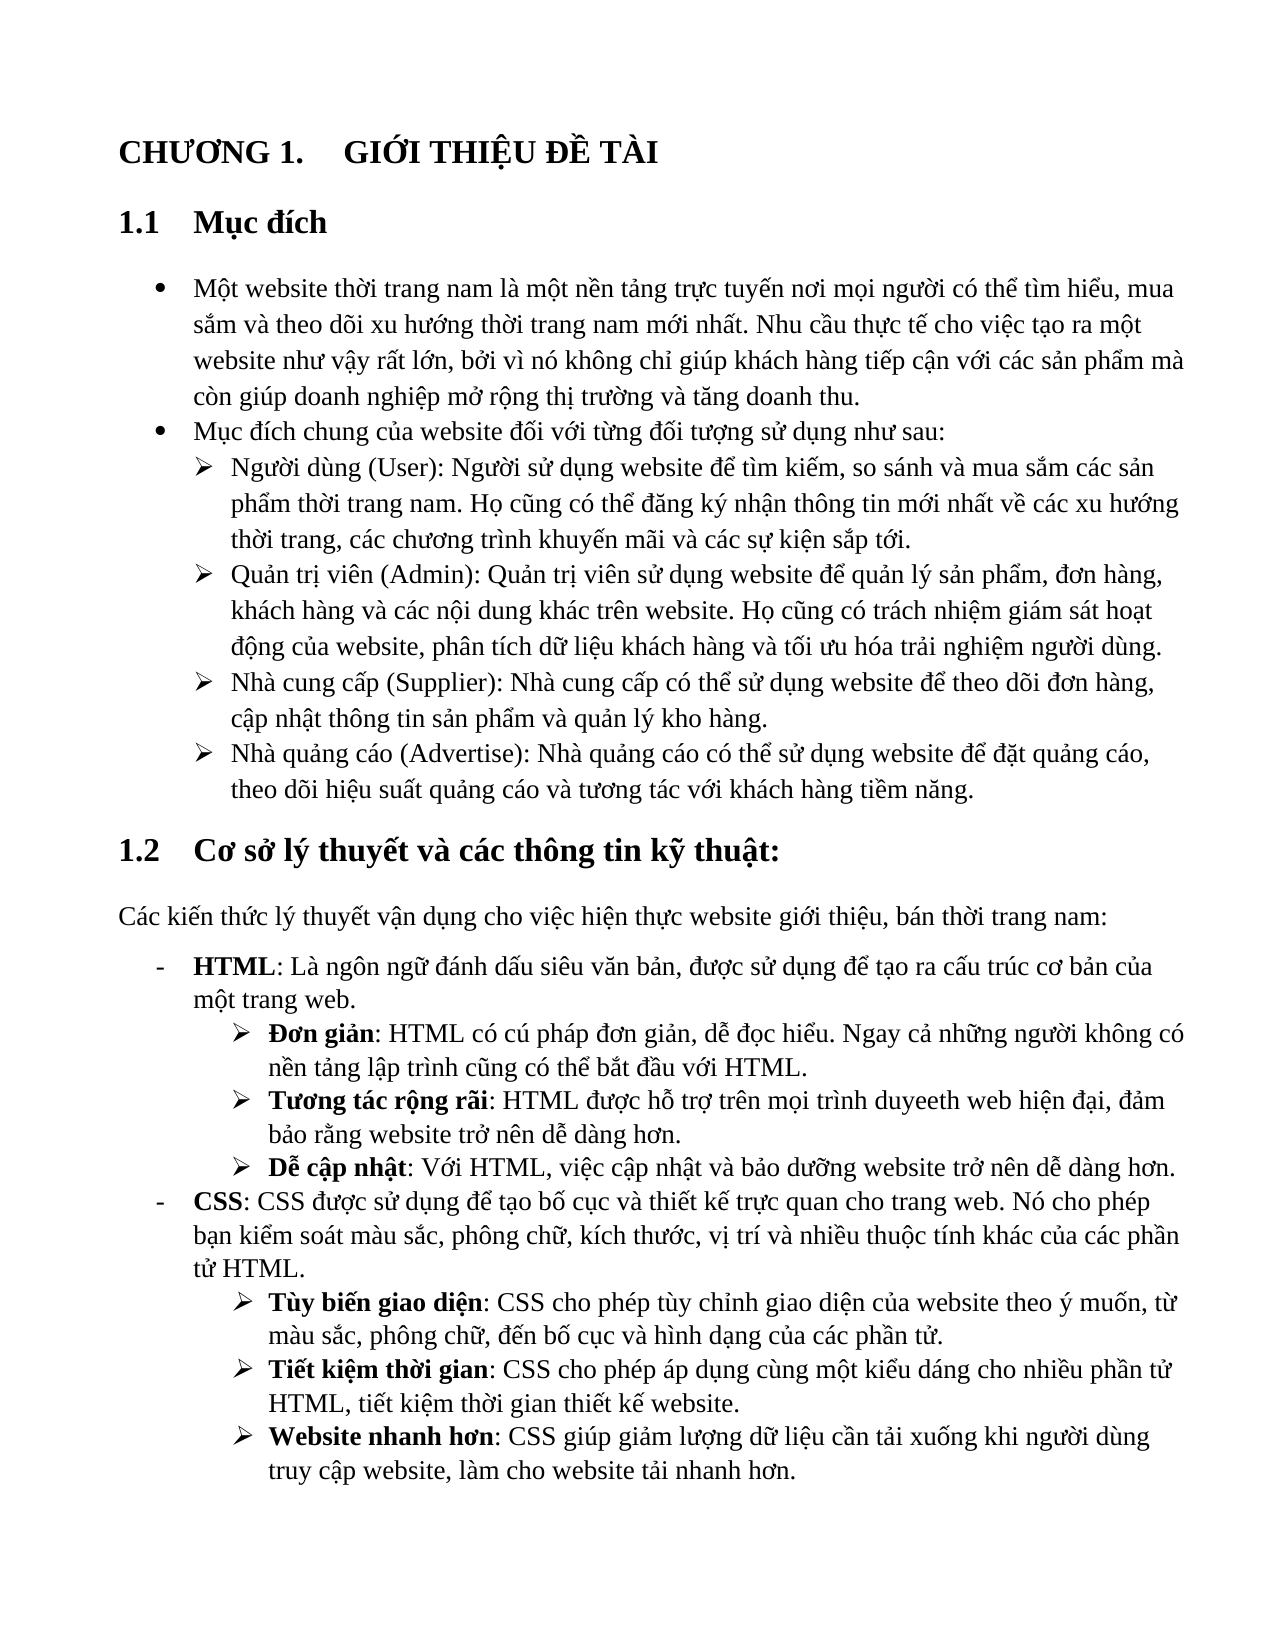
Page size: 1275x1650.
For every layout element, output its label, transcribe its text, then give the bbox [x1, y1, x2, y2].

subtitle Cơ sở lý thuyết và các thông tin kỹ thuật: [118, 830, 1186, 868]
list Tùy biến giao diện: CSS cho phép tùy chỉnh giao diện của website theo ý muốn, từ màu sắc, phông chữ, đến bố cục và hình dạng của các phần tử. [231, 1286, 1186, 1351]
list Tiết kiệm thời gian: CSS cho phép áp dụng cùng một kiểu dáng cho nhiều phần tử HTML, tiết kiệm thời gian thiết kế website. [231, 1353, 1186, 1418]
list Quản trị viên (Admin): Quản trị viên sử dụng website để quản lý sản phẩm, đơn hàng, khách hàng và các nội dung khác trên website. Họ cũng có trách nhiệm giám sát hoạt động của website, phân tích dữ liệu khách hàng và tối ưu hóa trải nghiệm người dùng. [193, 558, 1186, 661]
list Website nhanh hơn: CSS giúp giảm lượng dữ liệu cần tải xuống khi người dùng truy cập website, làm cho website tải nhanh hơn. [231, 1420, 1186, 1485]
text Các kiến thức lý thuyết vận dụng cho việc hiện thực website giới thiệu, bán thời trang nam: [118, 900, 1186, 931]
list Đơn giản: HTML có cú pháp đơn giản, dễ đọc hiểu. Ngay cả những người không có nền tảng lập trình cũng có thể bắt đầu với HTML. [231, 1017, 1186, 1082]
list Nhà quảng cáo (Advertise): Nhà quảng cáo có thể sử dụng website để đặt quảng cáo, theo dõi hiệu suất quảng cáo và tương tác với khách hàng tiềm năng. [193, 737, 1186, 804]
list Một website thời trang nam là một nền tảng trực tuyến nơi mọi người có thể tìm hiểu, mua sắm và theo dõi xu hướng thời trang nam mới nhất. Nhu cầu thực tế cho việc tạo ra một website như vậy rất lớn, bởi vì nó không chỉ giúp khách hàng tiếp cận với các sản phẩm mà còn giúp doanh nghiệp mở rộng thị trường và tăng doanh thu. [156, 272, 1186, 411]
list Người dùng (User): Người sử dụng website để tìm kiếm, so sánh và mua sắm các sản phẩm thời trang nam. Họ cũng có thể đăng ký nhận thông tin mới nhất về các xu hướng thời trang, các chương trình khuyến mãi và các sự kiện sắp tới. [193, 451, 1186, 554]
list HTML: Là ngôn ngữ đánh dấu siêu văn bản, được sử dụng để tạo ra cấu trúc cơ bản của một trang web. [156, 950, 1186, 1015]
list Nhà cung cấp (Supplier): Nhà cung cấp có thể sử dụng website để theo dõi đơn hàng, cập nhật thông tin sản phẩm và quản lý kho hàng. [193, 666, 1186, 733]
list CSS: CSS được sử dụng để tạo bố cục và thiết kế trực quan cho trang web. Nó cho phép bạn kiểm soát màu sắc, phông chữ, kích thước, vị trí và nhiều thuộc tính khác của các phần tử HTML. [156, 1185, 1186, 1283]
list Dễ cập nhật: Với HTML, việc cập nhật và bảo dưỡng website trở nên dễ dàng hơn. [231, 1151, 1186, 1183]
subtitle Mục đích [118, 202, 1186, 241]
list Mục đích chung của website đối với từng đối tượng sử dụng như sau: [156, 415, 1186, 447]
list Tương tác rộng rãi: HTML được hỗ trợ trên mọi trình duyeeth web hiện đại, đảm bảo rằng website trở nên dễ dàng hơn. [231, 1084, 1186, 1149]
subtitle GIỚI THIỆU ĐỀ TÀI [118, 132, 1186, 171]
